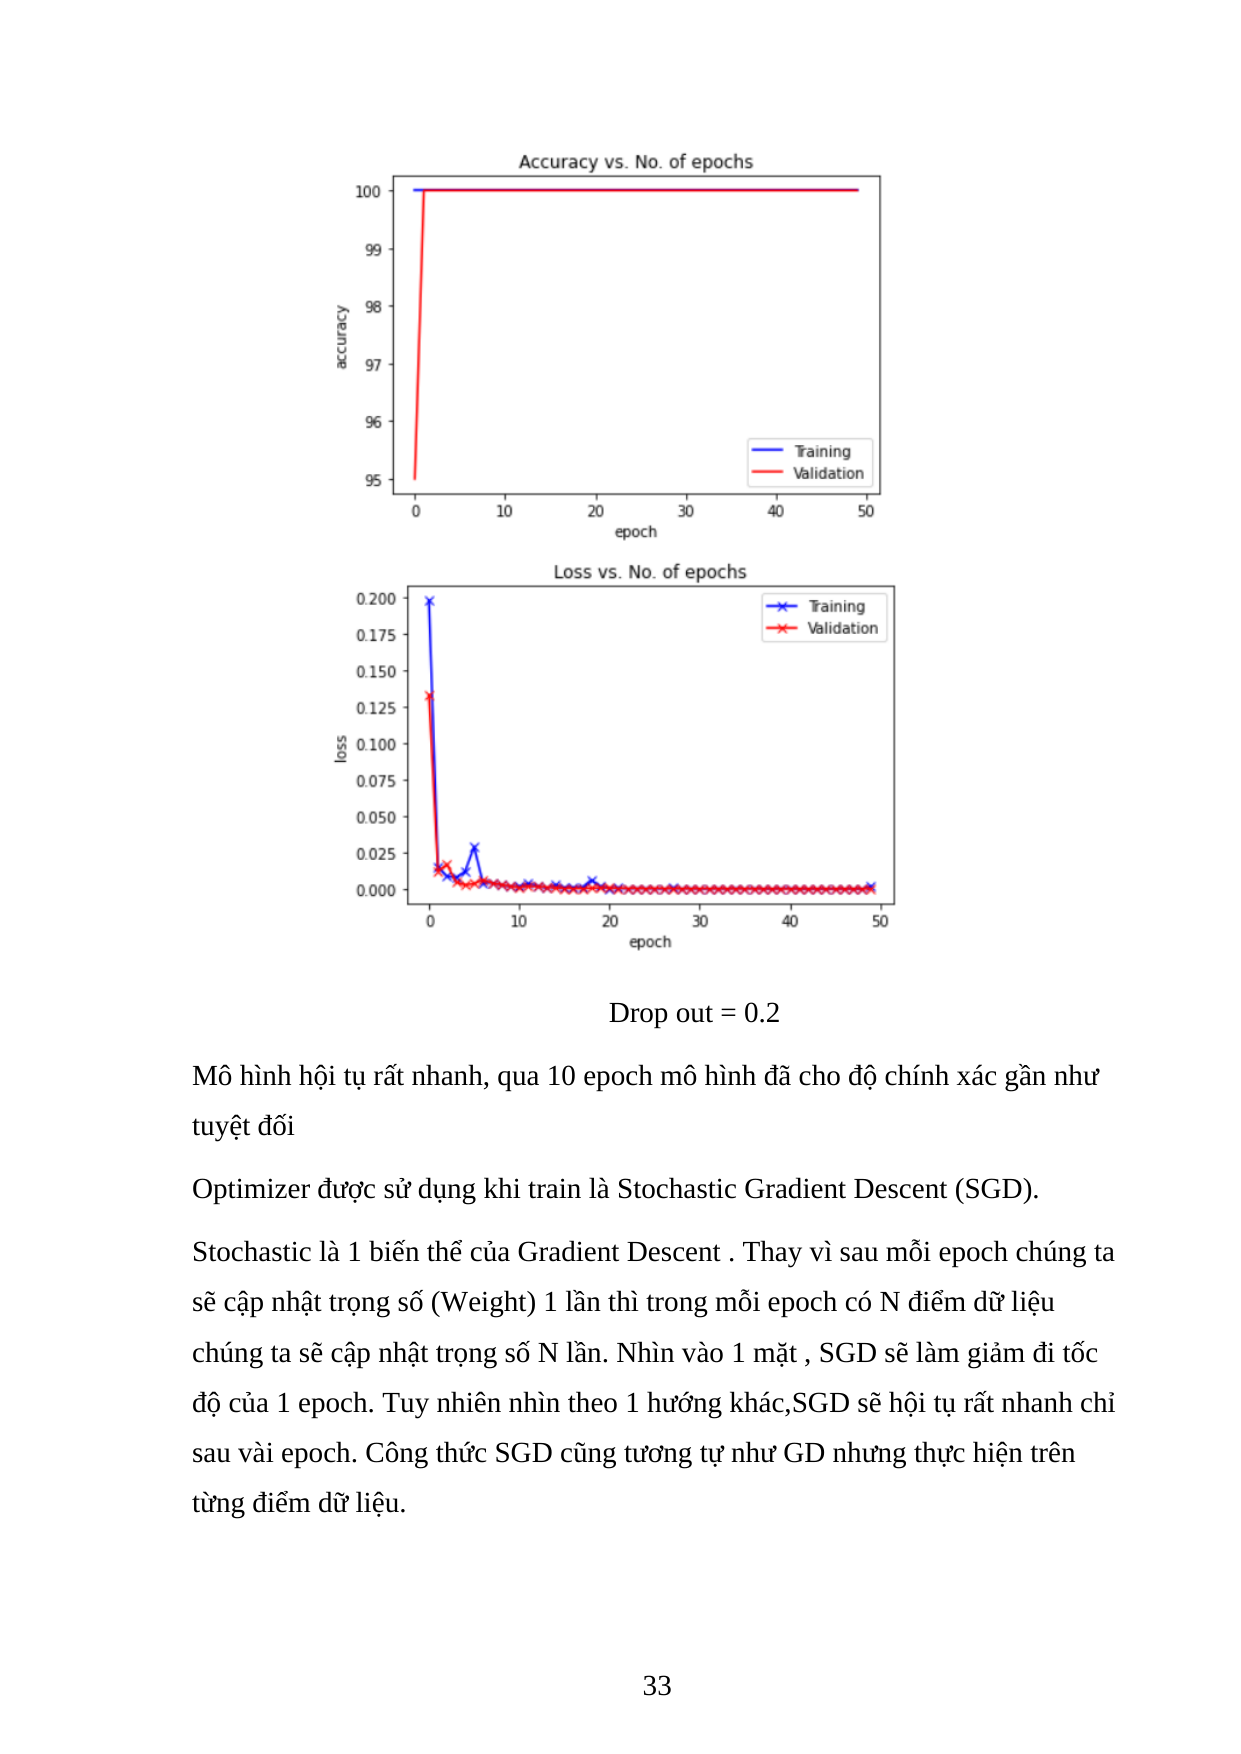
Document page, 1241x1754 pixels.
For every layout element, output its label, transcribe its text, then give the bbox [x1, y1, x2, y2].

text Optimizer được sử dụng khi train là Stochastic Gradient Descent (SGD). [192, 1171, 1122, 1205]
picture [300, 141, 1014, 966]
text Stochastic là 1 biến thể của Gradient Descent . Thay vì sau mỗi epoch chúng ta sẽ cập nhật trọng số (Weight) 1 lần thì trong mỗi epoch có N điểm dữ liệu chúng ta sẽ cập nhật trọng số N lần. Nhìn vào 1 mặt , SGD sẽ làm giảm đi tốc độ của 1 epoch. Tuy nhiên nhìn theo 1 hướng khác,SGD sẽ hội tụ rất nhanh chỉ sau vài epoch. Công thức SGD cũng tương tự như GD nhưng thực hiện trên từng điểm dữ liệu. [192, 1234, 1122, 1519]
text Drop out = 0.2 [192, 995, 1122, 1029]
text Mô hình hội tụ rất nhanh, qua 10 epoch mô hình đã cho độ chính xác gần như tuyệt đối [192, 1058, 1122, 1142]
